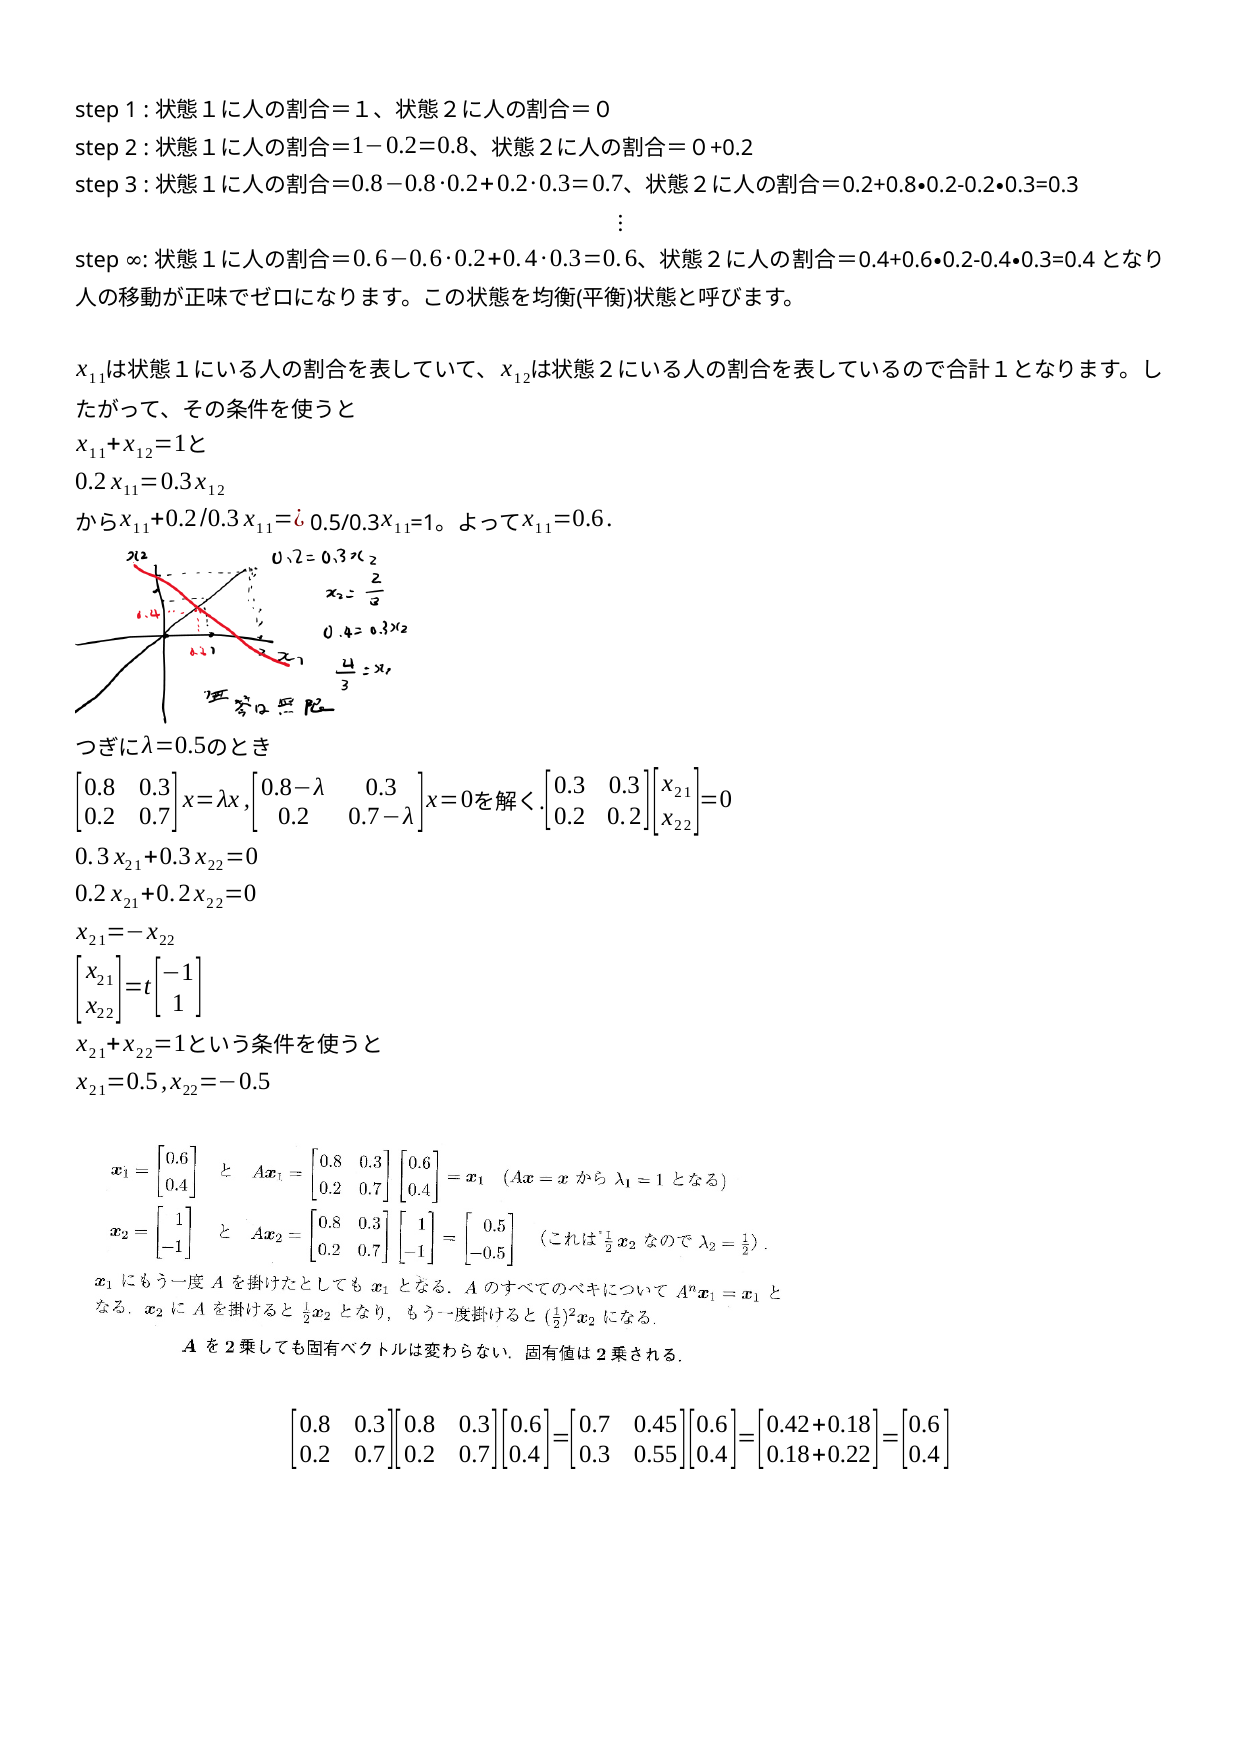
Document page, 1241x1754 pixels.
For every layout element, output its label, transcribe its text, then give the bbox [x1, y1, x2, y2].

text つぎにのとき [75, 727, 1165, 764]
text は状態１にいる人の割合を表していて、は状態２にいる人の割合を表しているので合計１となります。したがって、その条件を使うと [75, 352, 1165, 427]
picture [75, 539, 413, 724]
text ⋮ [75, 202, 1165, 239]
text を解く. [75, 764, 1165, 839]
text から 0.5/0.3=1。よって [75, 502, 1165, 539]
picture [75, 1139, 810, 1367]
text step 3 : 状態１に人の割合＝、状態２に人の割合＝0.2+0.8∙0.2-0.2∙0.3=0.3 [75, 164, 1165, 202]
text step ∞: 状態１に人の割合＝、状態２に人の割合＝0.4+0.6∙0.2-0.4∙0.3=0.4となり人の移動が正味でゼロになります。この状態を均衡(平衡)状態と呼びます。 [75, 239, 1165, 314]
text と [75, 427, 1165, 464]
text という条件を使うと [75, 1027, 1165, 1064]
text step 2 : 状態１に人の割合＝、状態２に人の割合＝０+0.2 [75, 127, 1165, 164]
text step 1 : 状態１に人の割合＝１、状態２に人の割合＝０ [75, 89, 1165, 127]
